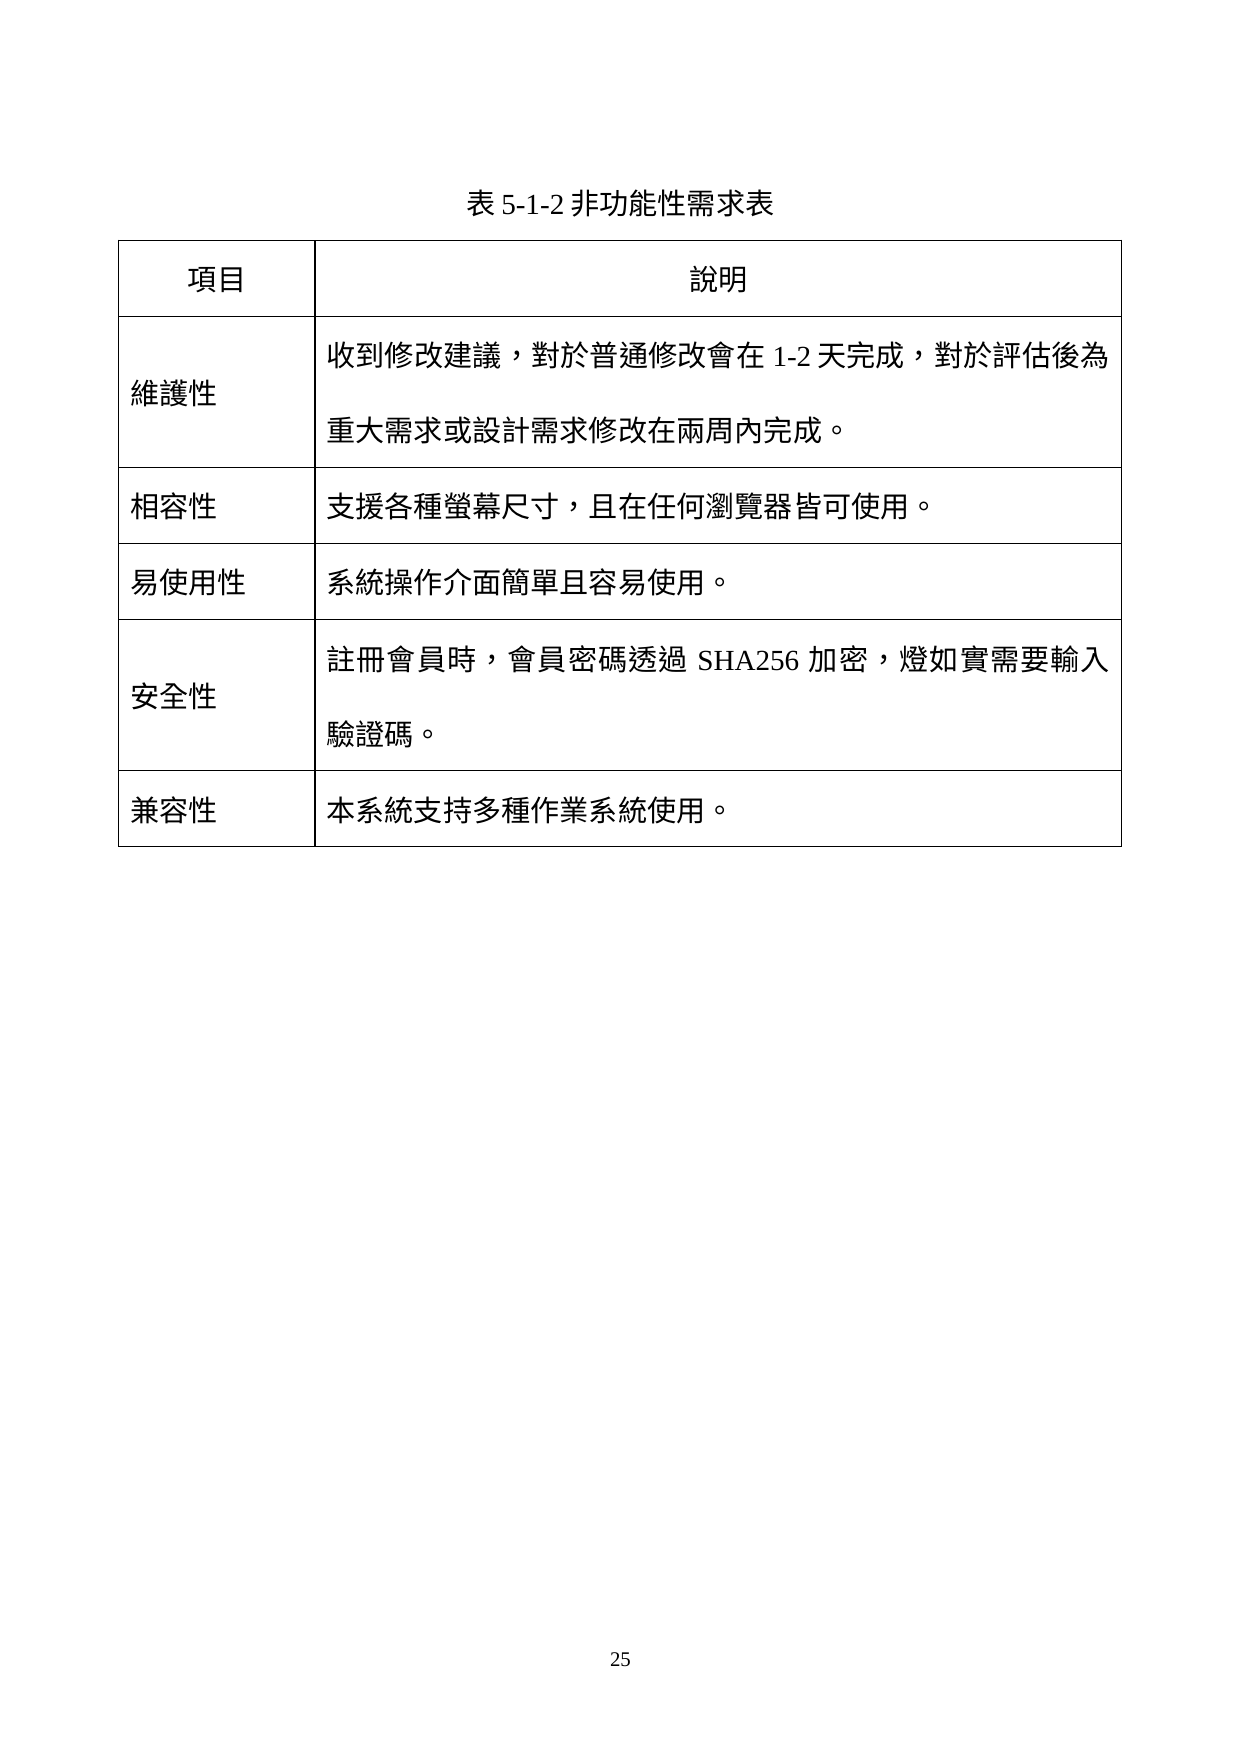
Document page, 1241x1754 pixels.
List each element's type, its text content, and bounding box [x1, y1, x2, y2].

table_cell 維護性 [119, 317, 314, 467]
table_cell 註冊會員時，會員密碼透過 SHA256 加密，燈如實需要輸入驗證碼。 [316, 620, 1121, 770]
table_cell 本系統支持多種作業系統使用。 [316, 771, 1121, 846]
table_cell 相容性 [119, 468, 314, 543]
table_cell 兼容性 [119, 771, 314, 846]
text 表5-1-2非功能性需求表 [118, 164, 1122, 239]
table_cell 易使用性 [119, 544, 314, 619]
table_cell 支援各種螢幕尺寸，且在任何瀏覽器皆可使用。 [316, 468, 1121, 543]
table_cell 安全性 [119, 620, 314, 770]
table_cell 系統操作介面簡單且容易使用。 [316, 544, 1121, 619]
table_cell 收到修改建議，對於普通修改會在1-2天完成，對於評估後為重大需求或設計需求修改在兩周內完成。 [316, 317, 1121, 467]
table_header 說明 [316, 241, 1121, 316]
table_header 項目 [119, 241, 314, 316]
